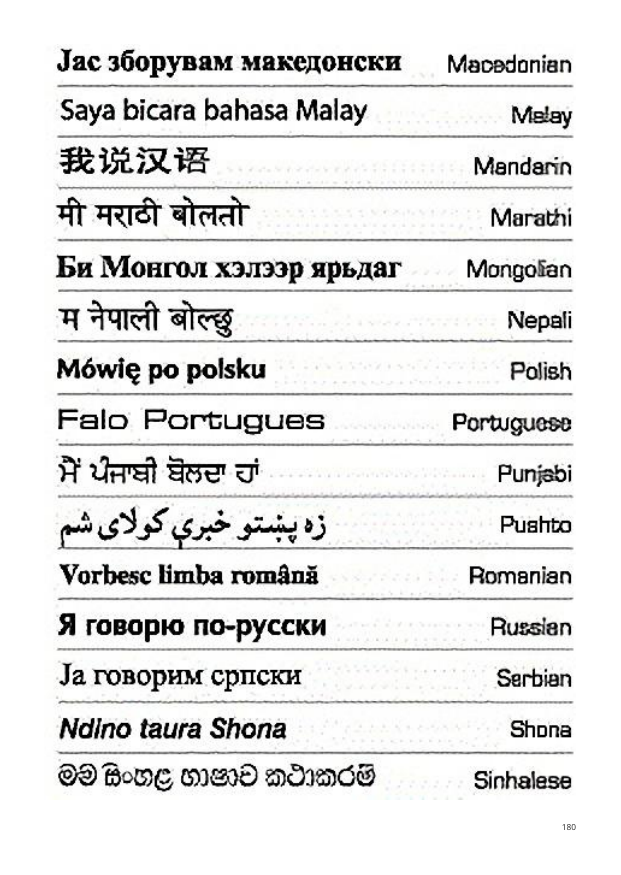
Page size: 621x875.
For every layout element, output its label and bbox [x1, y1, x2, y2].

picture [44, 44, 576, 800]
